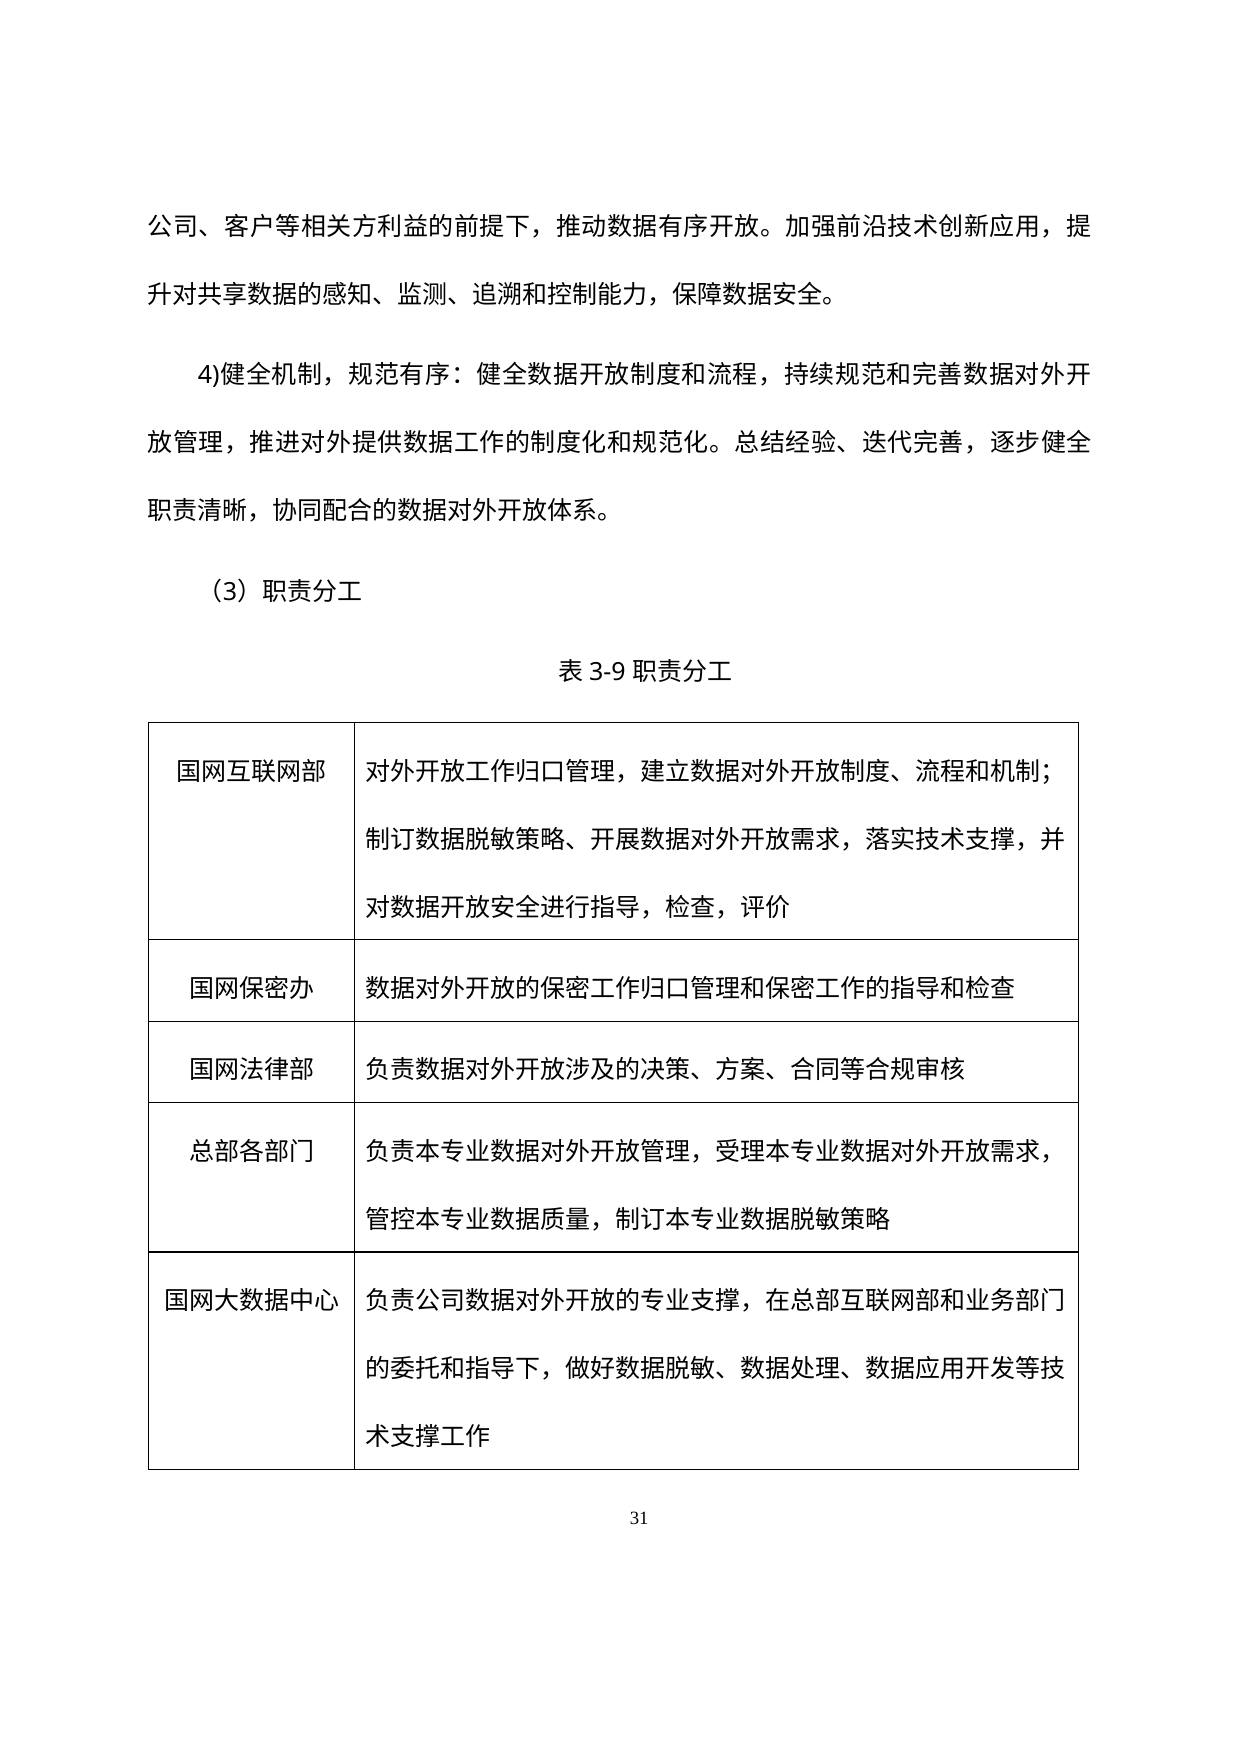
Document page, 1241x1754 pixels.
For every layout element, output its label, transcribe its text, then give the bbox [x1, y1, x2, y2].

table_cell 数据对外开放的保密工作归口管理和保密工作的指导和检查 [355, 940, 1078, 1021]
table_cell 总部各部门 [149, 1103, 354, 1251]
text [148, 191, 1092, 327]
table_header 国网互联网部 [149, 723, 354, 939]
text 表 3-9 职责分工 [148, 636, 1092, 704]
table_cell 负责本专业数据对外开放管理，受理本专业数据对外开放需求，管控本专业数据质量，制订本专业数据脱敏策略 [355, 1103, 1078, 1251]
text 4)健全机制，规范有序：健全数据开放制度和流程，持续规范和完善数据对外开放管理，推进对外提供数据工作的制度化和规范化。总结经验、迭代完善，逐步健全职责清晰，协同配合的数据对外开放体系。 [148, 339, 1092, 543]
table_cell 国网保密办 [149, 940, 354, 1021]
table_cell 国网大数据中心 [149, 1253, 354, 1469]
table_cell 负责数据对外开放涉及的决策、方案、合同等合规审核 [355, 1022, 1078, 1102]
table_cell 国网法律部 [149, 1022, 354, 1102]
text （3）职责分工 [148, 555, 1092, 623]
table_cell 负责公司数据对外开放的专业支撑，在总部互联网部和业务部门的委托和指导下，做好数据脱敏、数据处理、数据应用开发等技术支撑工作 [355, 1253, 1078, 1469]
table_header 对外开放工作归口管理，建立数据对外开放制度、流程和机制；制订数据脱敏策略、开展数据对外开放需求，落实技术支撑，并对数据开放安全进行指导，检查，评价 [355, 723, 1078, 939]
